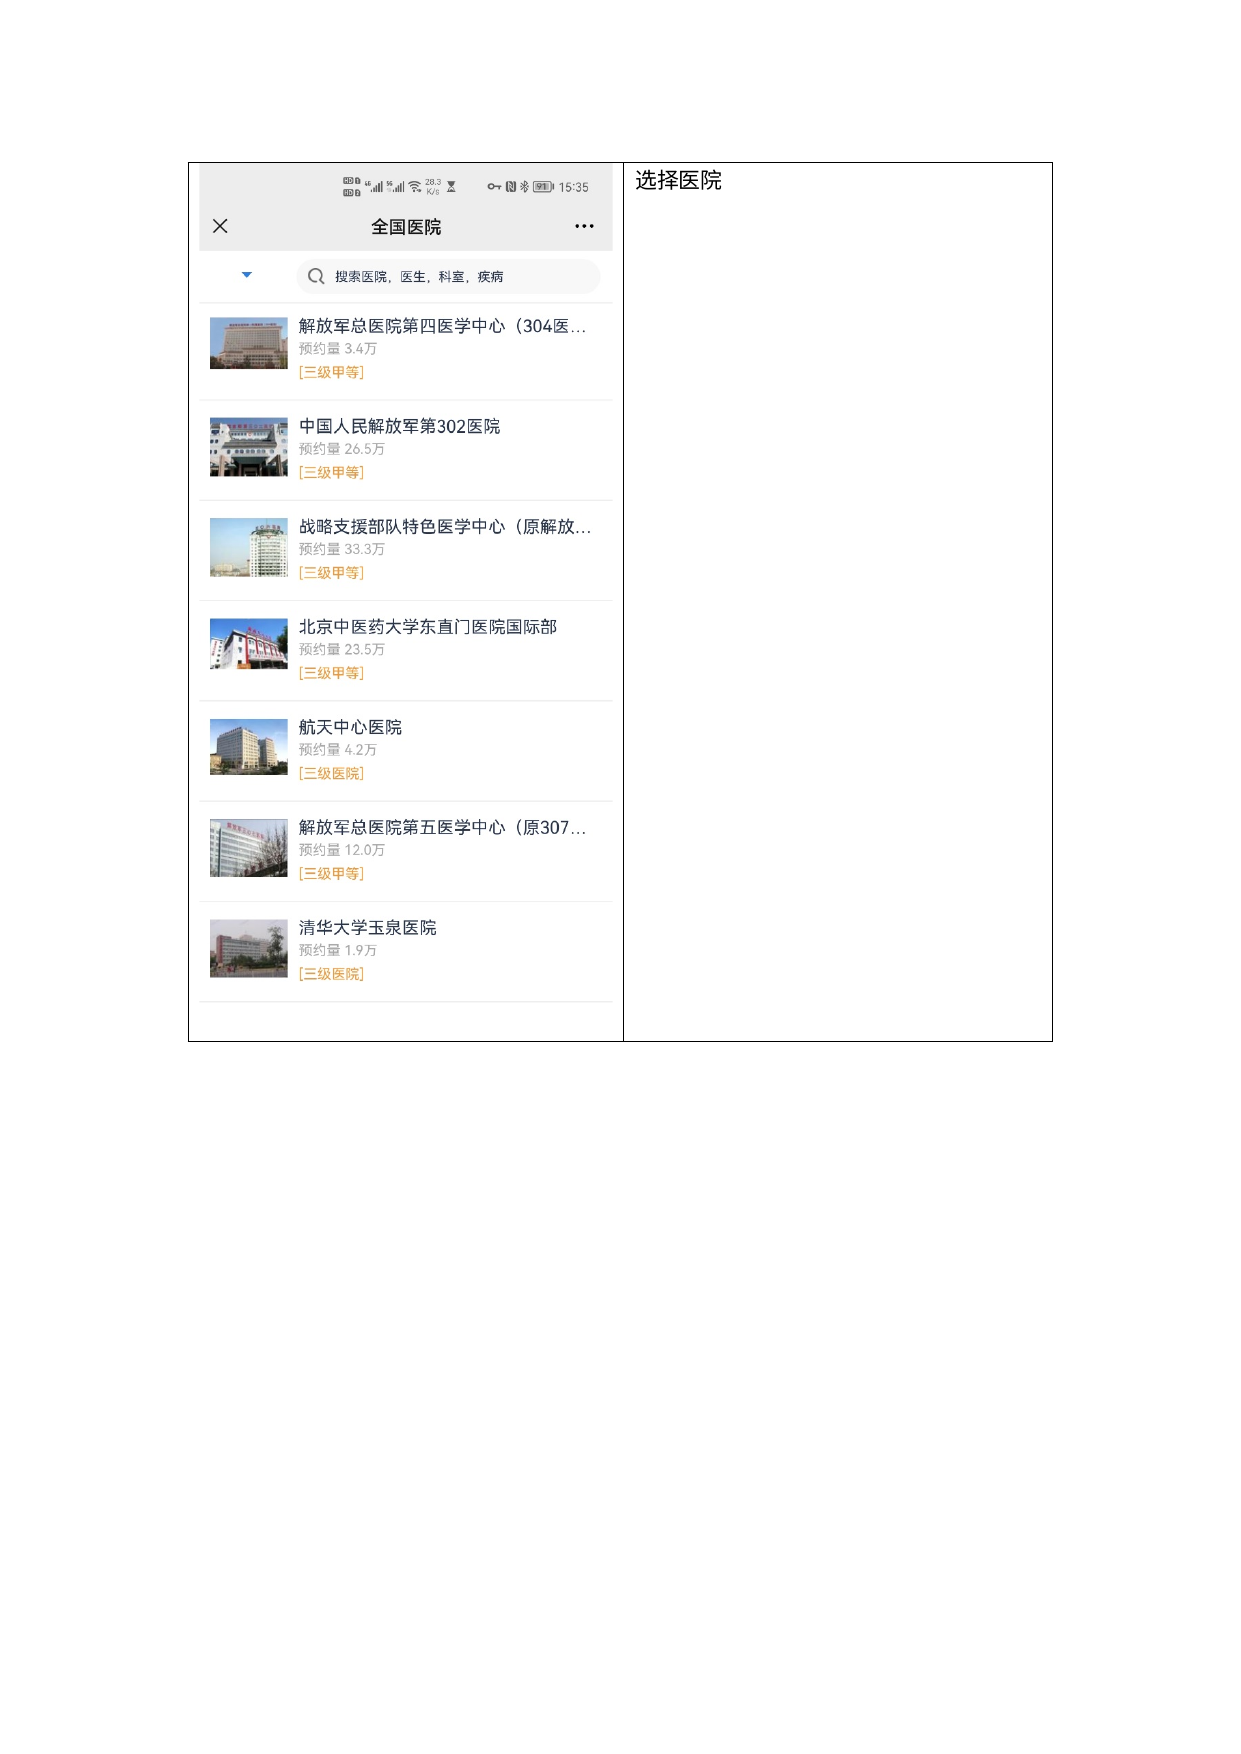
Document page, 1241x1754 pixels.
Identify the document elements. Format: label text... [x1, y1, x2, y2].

table_cell [189, 163, 623, 1041]
table_cell 选择医院 [624, 163, 1052, 1041]
picture [199, 163, 613, 1016]
